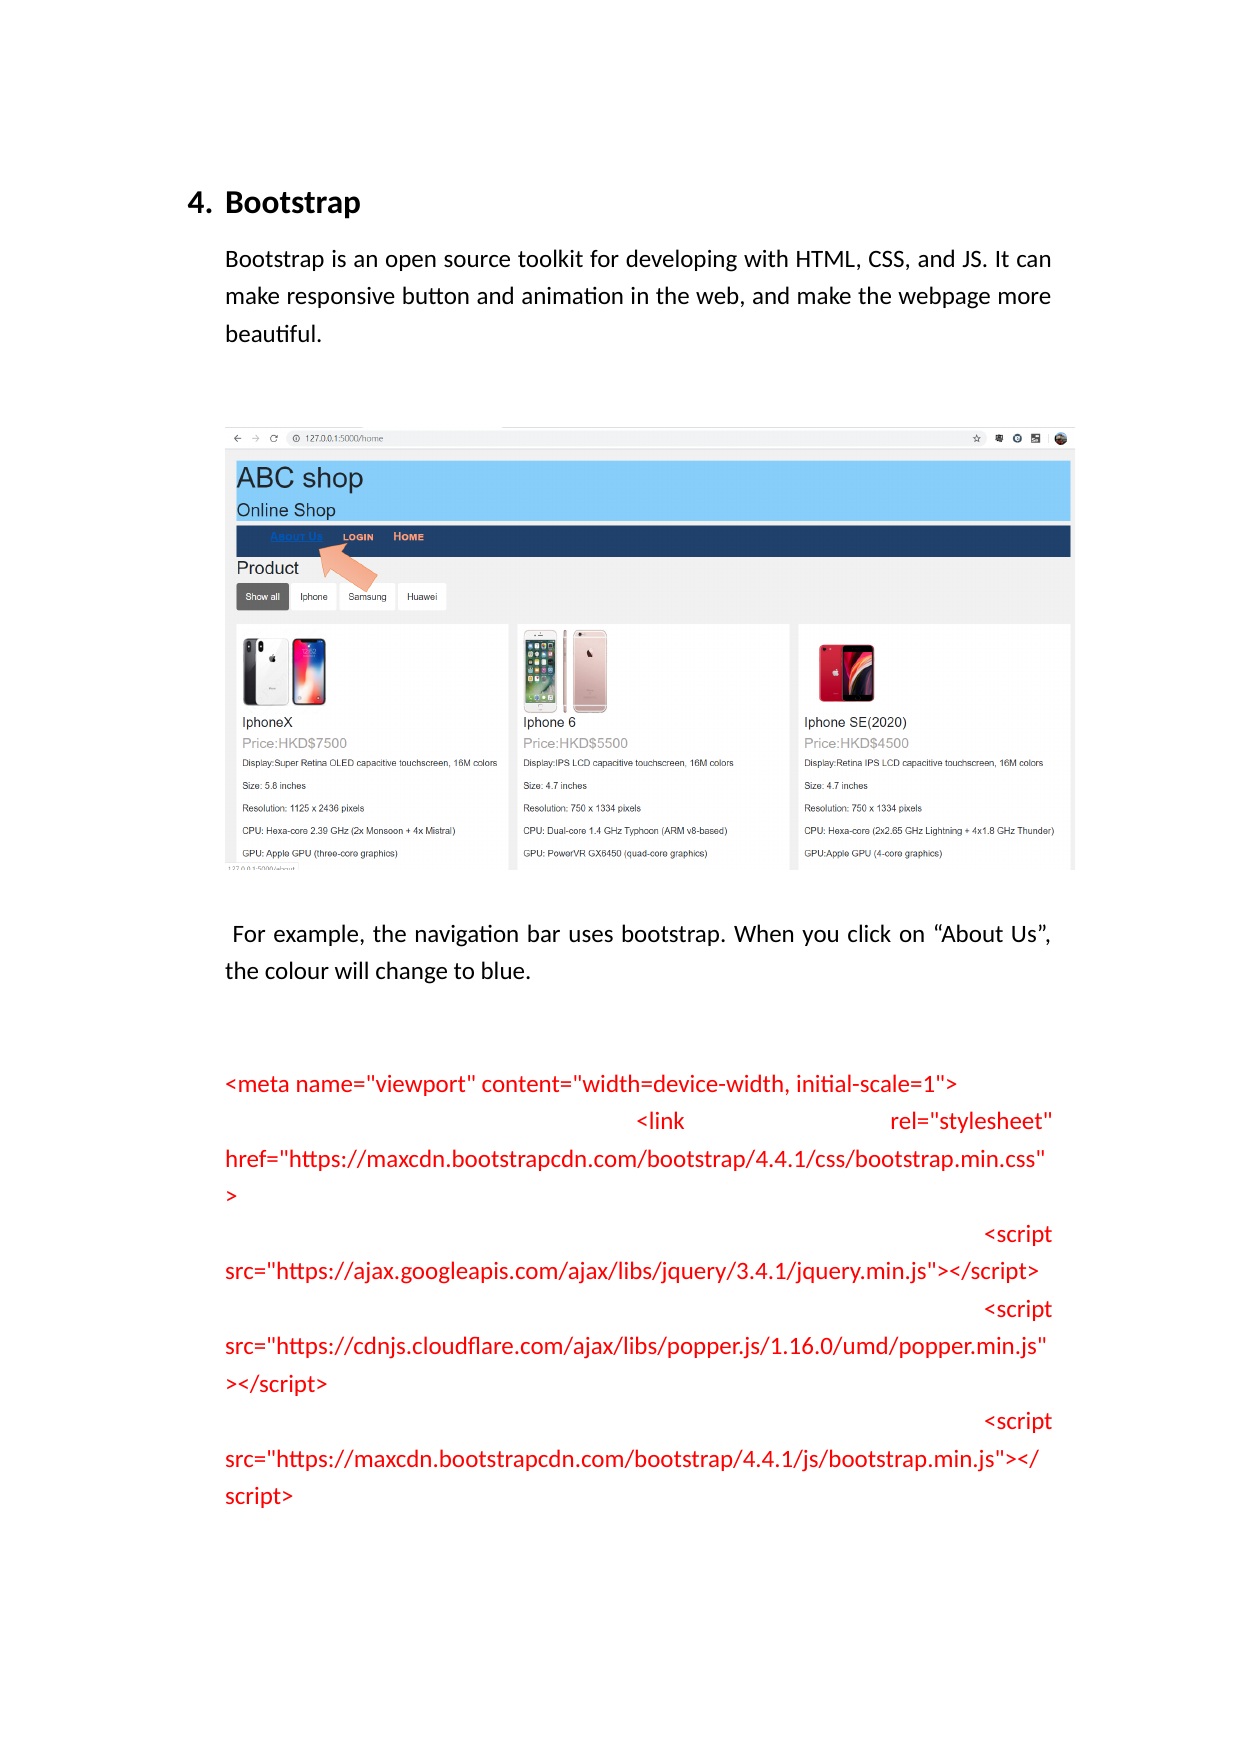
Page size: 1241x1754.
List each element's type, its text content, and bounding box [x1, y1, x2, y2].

list <script src="https://cdnjs.cloudflare.com/ajax/libs/popper.js/1.16.0/umd/popper.min.js"></script> [225, 1289, 1053, 1402]
list <script src="https://ajax.googleapis.com/ajax/libs/jquery/3.4.1/jquery.min.js"></script> [225, 1214, 1053, 1289]
list <link rel="stylesheet" href="https://maxcdn.bootstrapcdn.com/bootstrap/4.4.1/css/bootstrap.min.css"> [225, 1102, 1053, 1214]
list <script src="https://maxcdn.bootstrapcdn.com/bootstrap/4.4.1/js/bootstrap.min.js"></script> [225, 1402, 1053, 1514]
picture [225, 427, 1075, 870]
list Bootstrap [187, 164, 1053, 239]
list Bootstrap is an open source toolkit for developing with HTML, CSS, and JS. It can make responsive button and animation in the web, and make the webpage more beautiful. [225, 239, 1053, 352]
list For example, the navigation bar uses bootstrap. When you click on “About Us”, the colour will change to blue. [225, 914, 1053, 989]
list <meta name="viewport" content="width=device-width, initial-scale=1"> [225, 1064, 1053, 1102]
